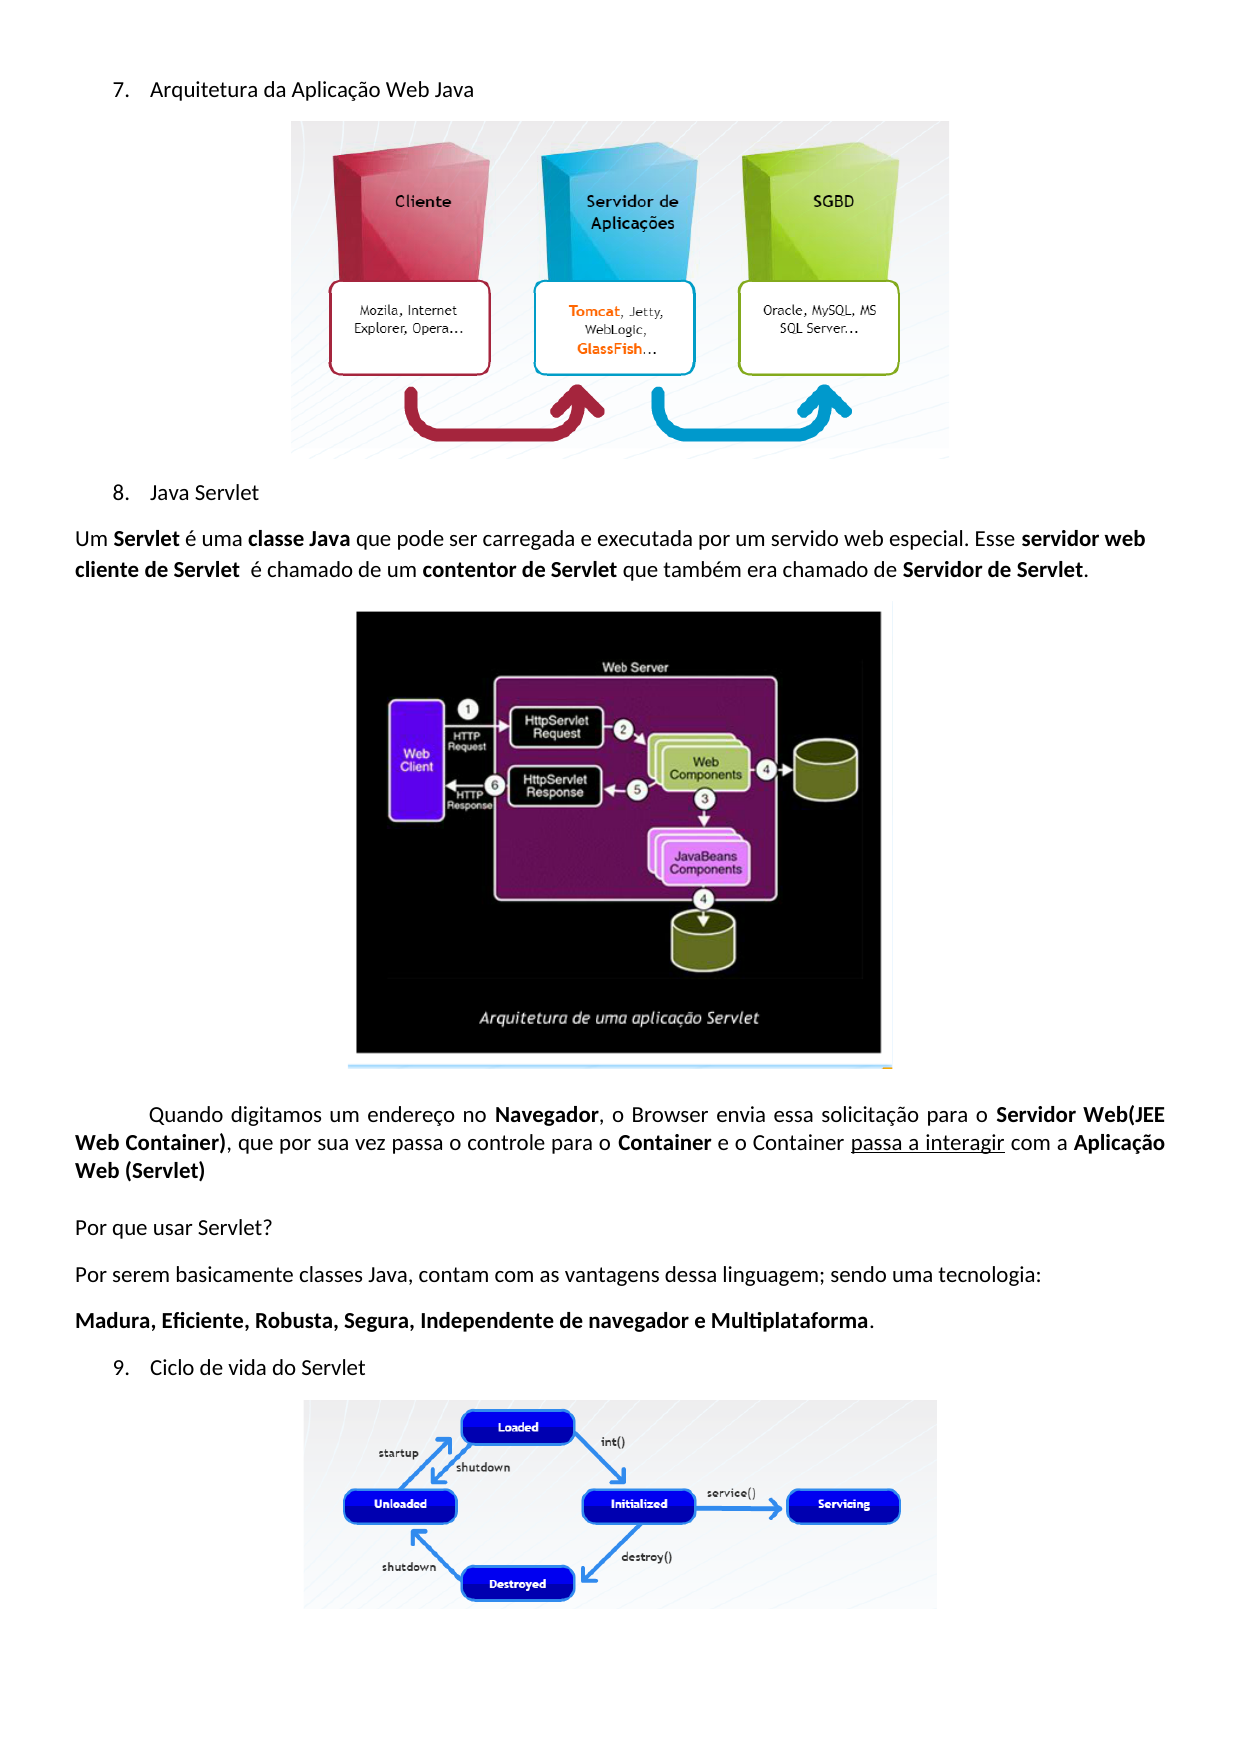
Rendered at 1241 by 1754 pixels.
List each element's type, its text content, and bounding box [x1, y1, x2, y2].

text Quando digitamos um endereço no Navegador, o Browser envia essa solicitação para o Servidor Web(JEE Web Container), que por sua vez passa o controle para o Container e o Container passa a interagir com a Aplicação Web (Servlet) [75, 1100, 1165, 1184]
text Por que usar Servlet? [75, 1213, 1165, 1241]
text Por serem basicamente classes Java, contam com as vantagens dessa linguagem; sendo uma tecnologia: [75, 1260, 1165, 1288]
picture [303, 1400, 937, 1609]
list Arquitetura da Aplicação Web Java [112, 75, 1165, 103]
list Ciclo de vida do Servlet [112, 1353, 1165, 1382]
text Madura, Eficiente, Robusta, Segura, Independente de navegador e Multiplataforma. [75, 1307, 1165, 1335]
picture [347, 601, 893, 1069]
list Java Servlet [112, 478, 1165, 506]
text Um Servlet é uma classe Java que pode ser carregada e executada por um servido web especial. Esse servidor web cliente de Servlet é chamado de um contentor de Servlet que também era chamado de Servidor de Servlet. [75, 524, 1165, 583]
picture [291, 121, 950, 459]
